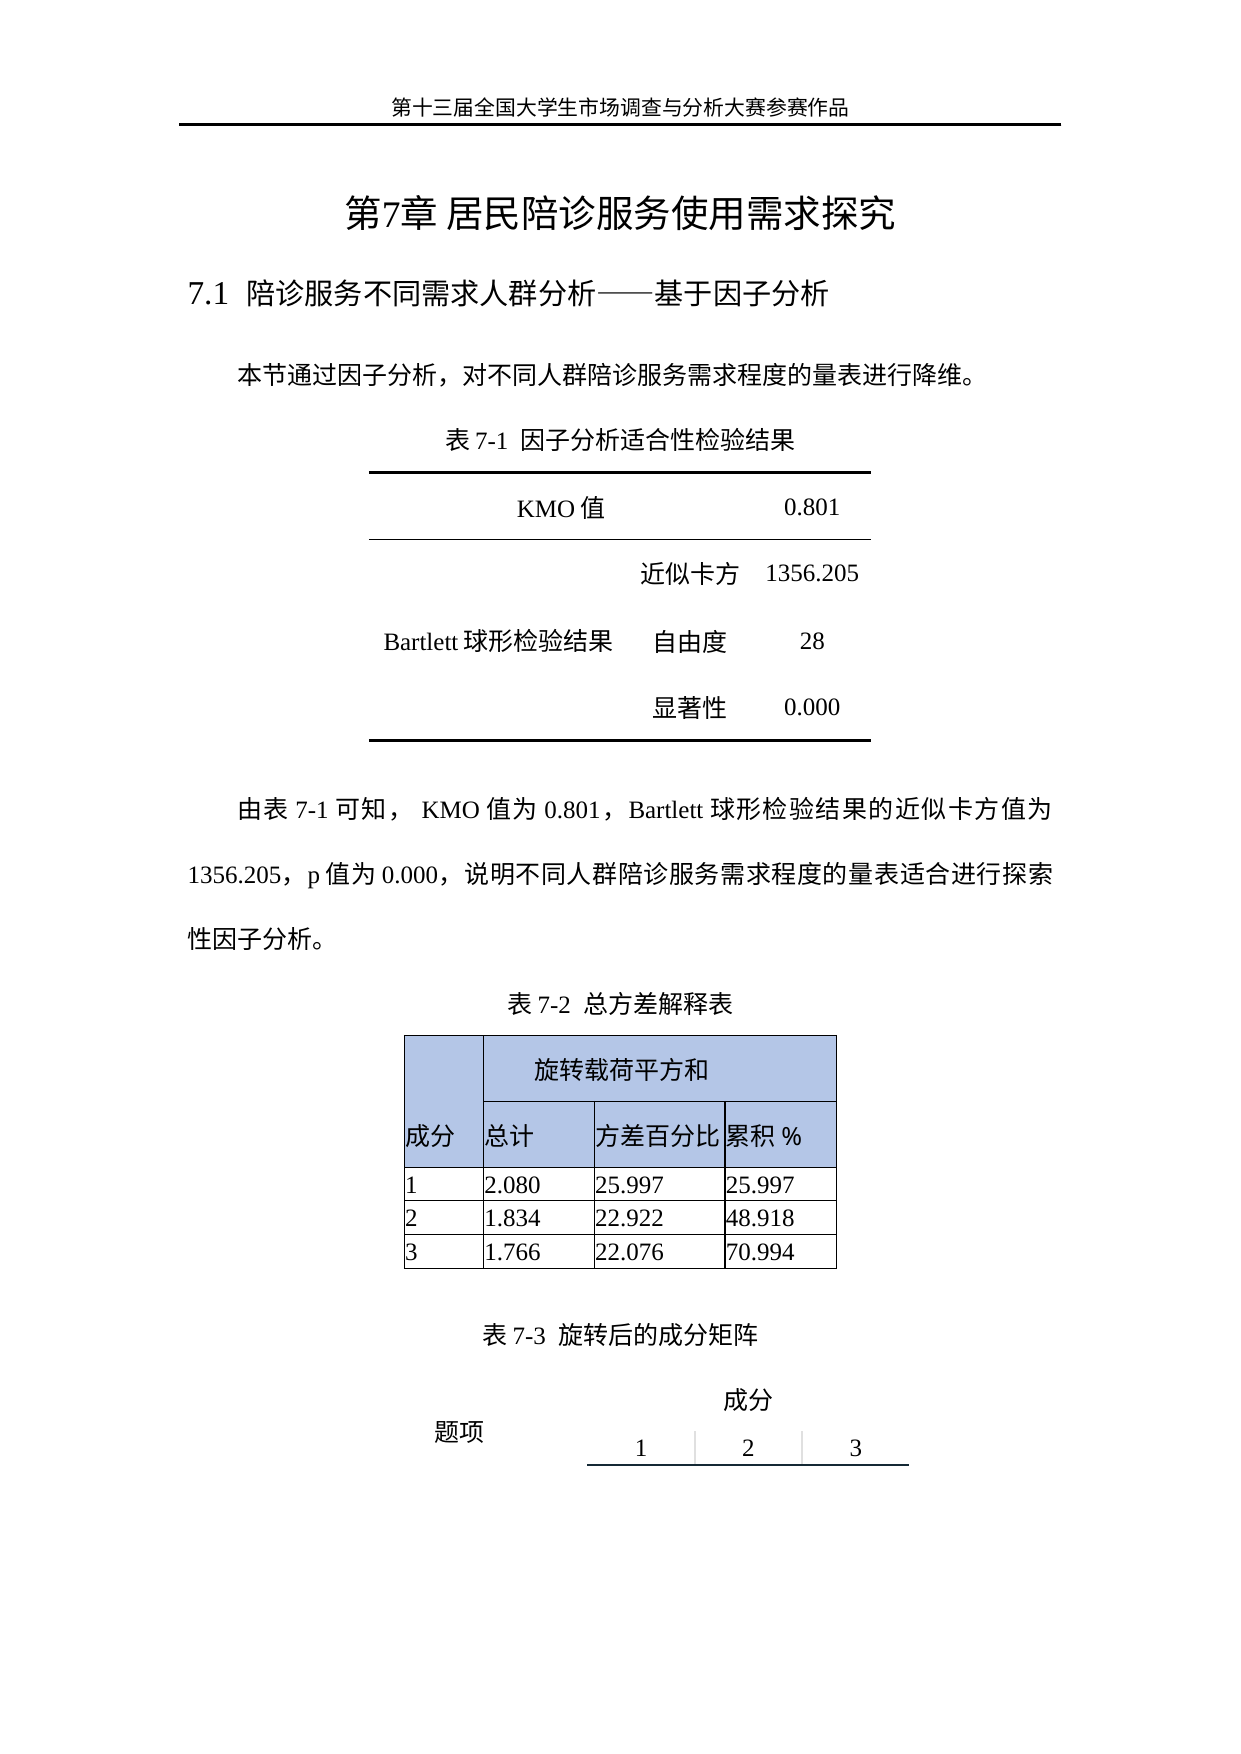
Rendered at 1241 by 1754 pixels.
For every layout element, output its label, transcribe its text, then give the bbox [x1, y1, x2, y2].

table_cell 0.000 [753, 673, 871, 739]
table_cell 22.076 [595, 1235, 724, 1267]
table_cell 70.994 [726, 1235, 836, 1267]
text 本节通过因子分析，对不同人群陪诊服务需求程度的量表进行降维。 [187, 341, 1053, 406]
table_header 成分 [587, 1366, 909, 1431]
table_cell 22.922 [595, 1201, 724, 1234]
table_cell 1 [587, 1431, 694, 1463]
table_header 旋转载荷平方和 [484, 1036, 836, 1101]
table_cell 2.080 [484, 1168, 594, 1200]
table_header 成分 [405, 1036, 483, 1167]
table_cell 2 [696, 1431, 801, 1463]
table_cell 1.834 [484, 1201, 594, 1234]
subtitle 居民陪诊服务使用需求探究 [187, 178, 1053, 243]
text 表7-1 因子分析适合性检验结果 [187, 406, 1053, 471]
table_cell 方差百分比 [595, 1102, 724, 1167]
table_cell 自由度 [628, 605, 753, 673]
table_cell Bartlett球形检验结果 [369, 540, 628, 739]
text 表7-3 旋转后的成分矩阵 [187, 1301, 1053, 1366]
table_cell 25.997 [595, 1168, 724, 1200]
table_cell 累积 % [726, 1102, 836, 1167]
table_cell 2 [405, 1201, 483, 1234]
table_cell 1.766 [484, 1235, 594, 1267]
table_cell 28 [753, 605, 871, 673]
subtitle 陪诊服务不同需求人群分析——基于因子分析 [187, 259, 1053, 324]
table_cell 显著性 [628, 673, 753, 739]
table_header 0.801 [753, 474, 871, 539]
table_cell 48.918 [726, 1201, 836, 1234]
text 由表7-1可知， KMO值为0.801，Bartlett球形检验结果的近似卡方值为1356.205，p值为0.000，说明不同人群陪诊服务需求程度的量表适合进行探索性因子分析。 [187, 775, 1053, 970]
table_header 题项 [331, 1366, 587, 1463]
table_cell 1 [405, 1168, 483, 1200]
table_cell 3 [405, 1235, 483, 1267]
table_header KMO值 [369, 474, 753, 539]
table_cell 3 [803, 1431, 909, 1463]
table_cell 总计 [484, 1102, 594, 1167]
table_cell 1356.205 [753, 540, 871, 605]
text 表7-2 总方差解释表 [187, 970, 1053, 1035]
table_cell 近似卡方 [628, 540, 753, 605]
table_cell 25.997 [726, 1168, 836, 1200]
